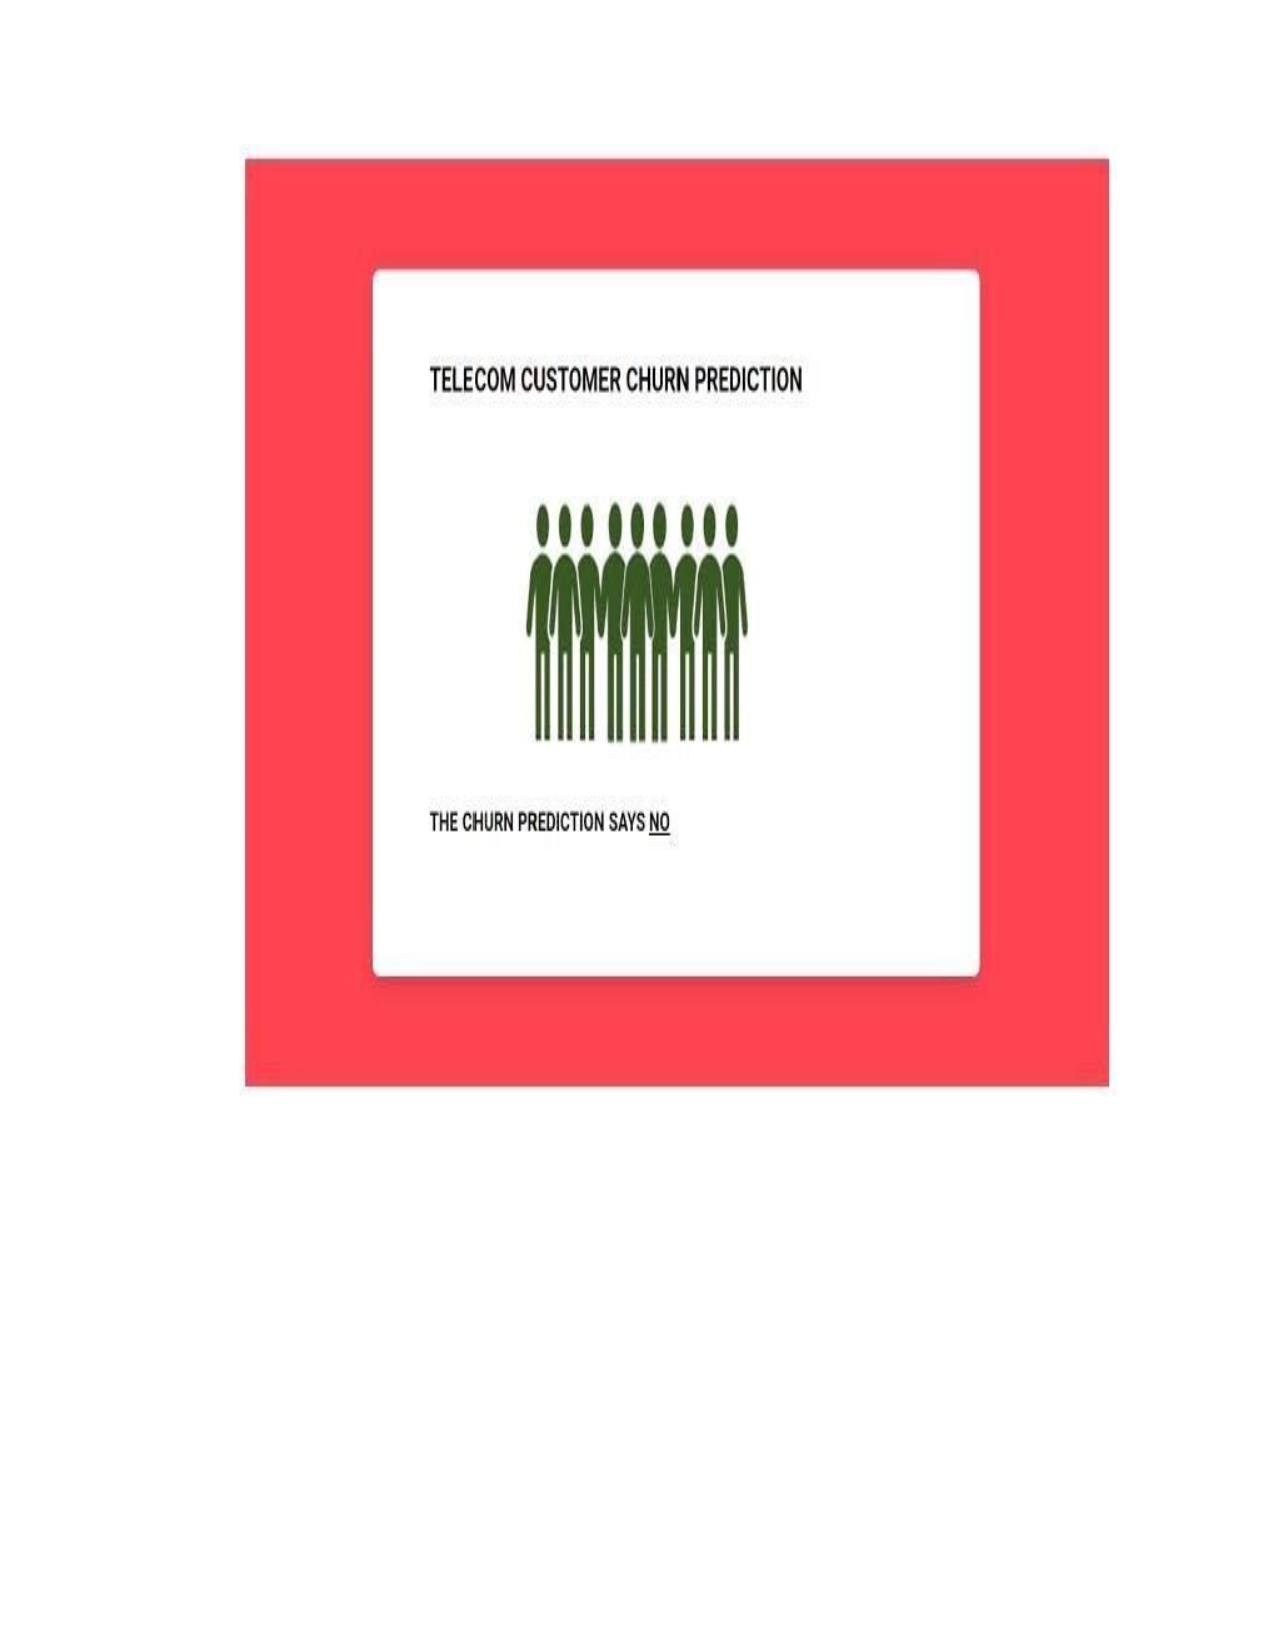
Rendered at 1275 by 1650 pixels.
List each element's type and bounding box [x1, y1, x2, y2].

picture [239, 144, 1118, 1107]
